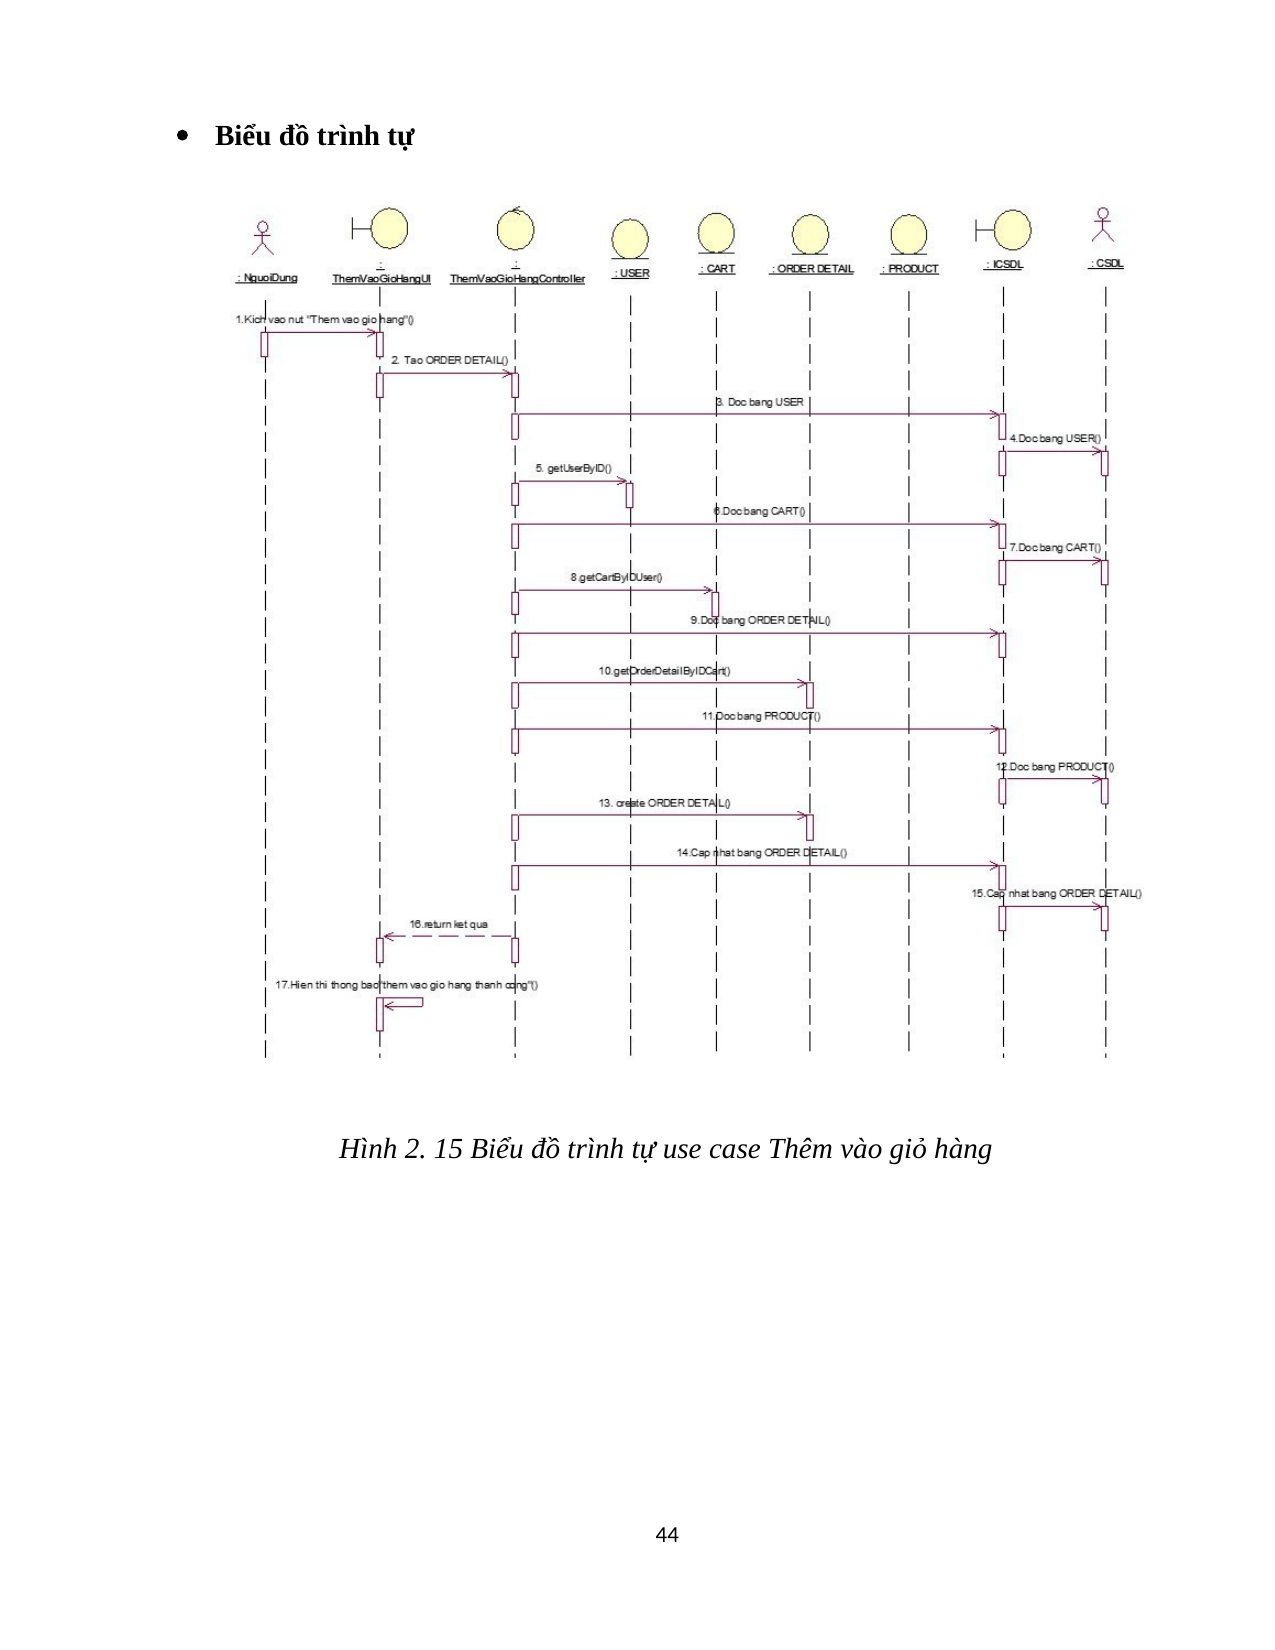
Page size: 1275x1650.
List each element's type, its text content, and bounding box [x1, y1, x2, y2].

list Biểu đồ trình tự [177, 118, 1157, 152]
text Hình 2. 15 Biểu đồ trình tự use case Thêm vào giỏ hàng [177, 1131, 1157, 1165]
picture [177, 171, 1157, 1113]
